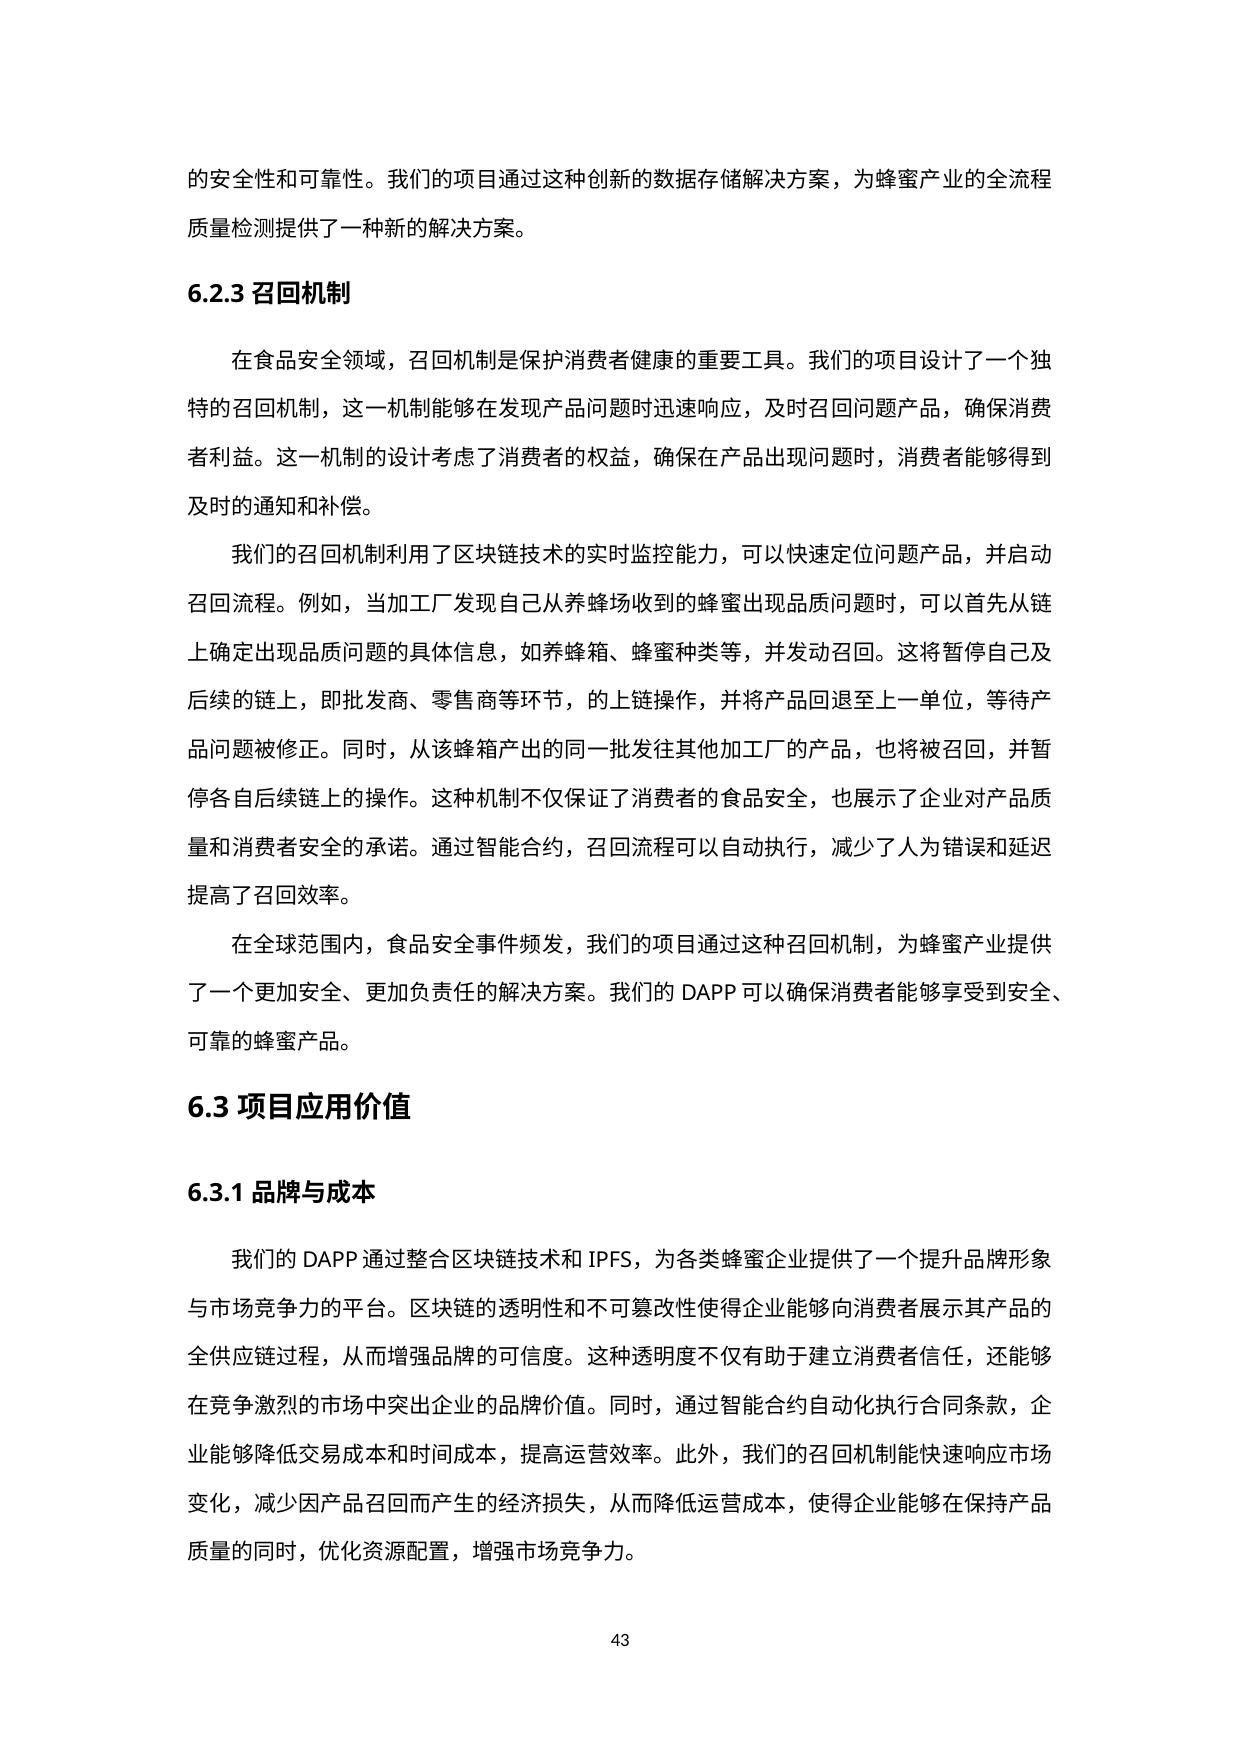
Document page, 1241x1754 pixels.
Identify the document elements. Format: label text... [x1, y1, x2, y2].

text 6.3 项目应用价值 [187, 1072, 1053, 1137]
text 我们的DAPP通过整合区块链技术和IPFS，为各类蜂蜜企业提供了一个提升品牌形象与市场竞争力的平台。区块链的透明性和不可篡改性使得企业能够向消费者展示其产品的全供应链过程，从而增强品牌的可信度。这种透明度不仅有助于建立消费者信任，还能够在竞争激烈的市场中突出企业的品牌价值。同时，通过智能合约自动化执行合同条款，企业能够降低交易成本和时间成本，提高运营效率。此外，我们的召回机制能快速响应市场变化，减少因产品召回而产生的经济损失，从而降低运营成本，使得企业能够在保持产品质量的同时，优化资源配置，增强市场竞争力。 [187, 1241, 1053, 1566]
text 在全球范围内，食品安全事件频发，我们的项目通过这种召回机制，为蜂蜜产业提供了一个更加安全、更加负责任的解决方案。我们的DAPP可以确保消费者能够享受到安全、可靠的蜂蜜产品。 [187, 926, 1053, 1056]
text 6.3.1 品牌与成本 [187, 1158, 1053, 1223]
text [187, 162, 1053, 243]
text 我们的召回机制利用了区块链技术的实时监控能力，可以快速定位问题产品，并启动召回流程。例如，当加工厂发现自己从养蜂场收到的蜂蜜出现品质问题时，可以首先从链上确定出现品质问题的具体信息，如养蜂箱、蜂蜜种类等，并发动召回。这将暂停自己及后续的链上，即批发商、零售商等环节，的上链操作，并将产品回退至上一单位，等待产品问题被修正。同时，从该蜂箱产出的同一批发往其他加工厂的产品，也将被召回，并暂停各自后续链上的操作。这种机制不仅保证了消费者的食品安全，也展示了企业对产品质量和消费者安全的承诺。通过智能合约，召回流程可以自动执行，减少了人为错误和延迟，提高了召回效率。 [187, 537, 1053, 911]
text 6.2.3 召回机制 [187, 259, 1053, 324]
text 在食品安全领域，召回机制是保护消费者健康的重要工具。我们的项目设计了一个独特的召回机制，这一机制能够在发现产品问题时迅速响应，及时召回问题产品，确保消费者利益。这一机制的设计考虑了消费者的权益，确保在产品出现问题时，消费者能够得到及时的通知和补偿。 [187, 342, 1053, 521]
